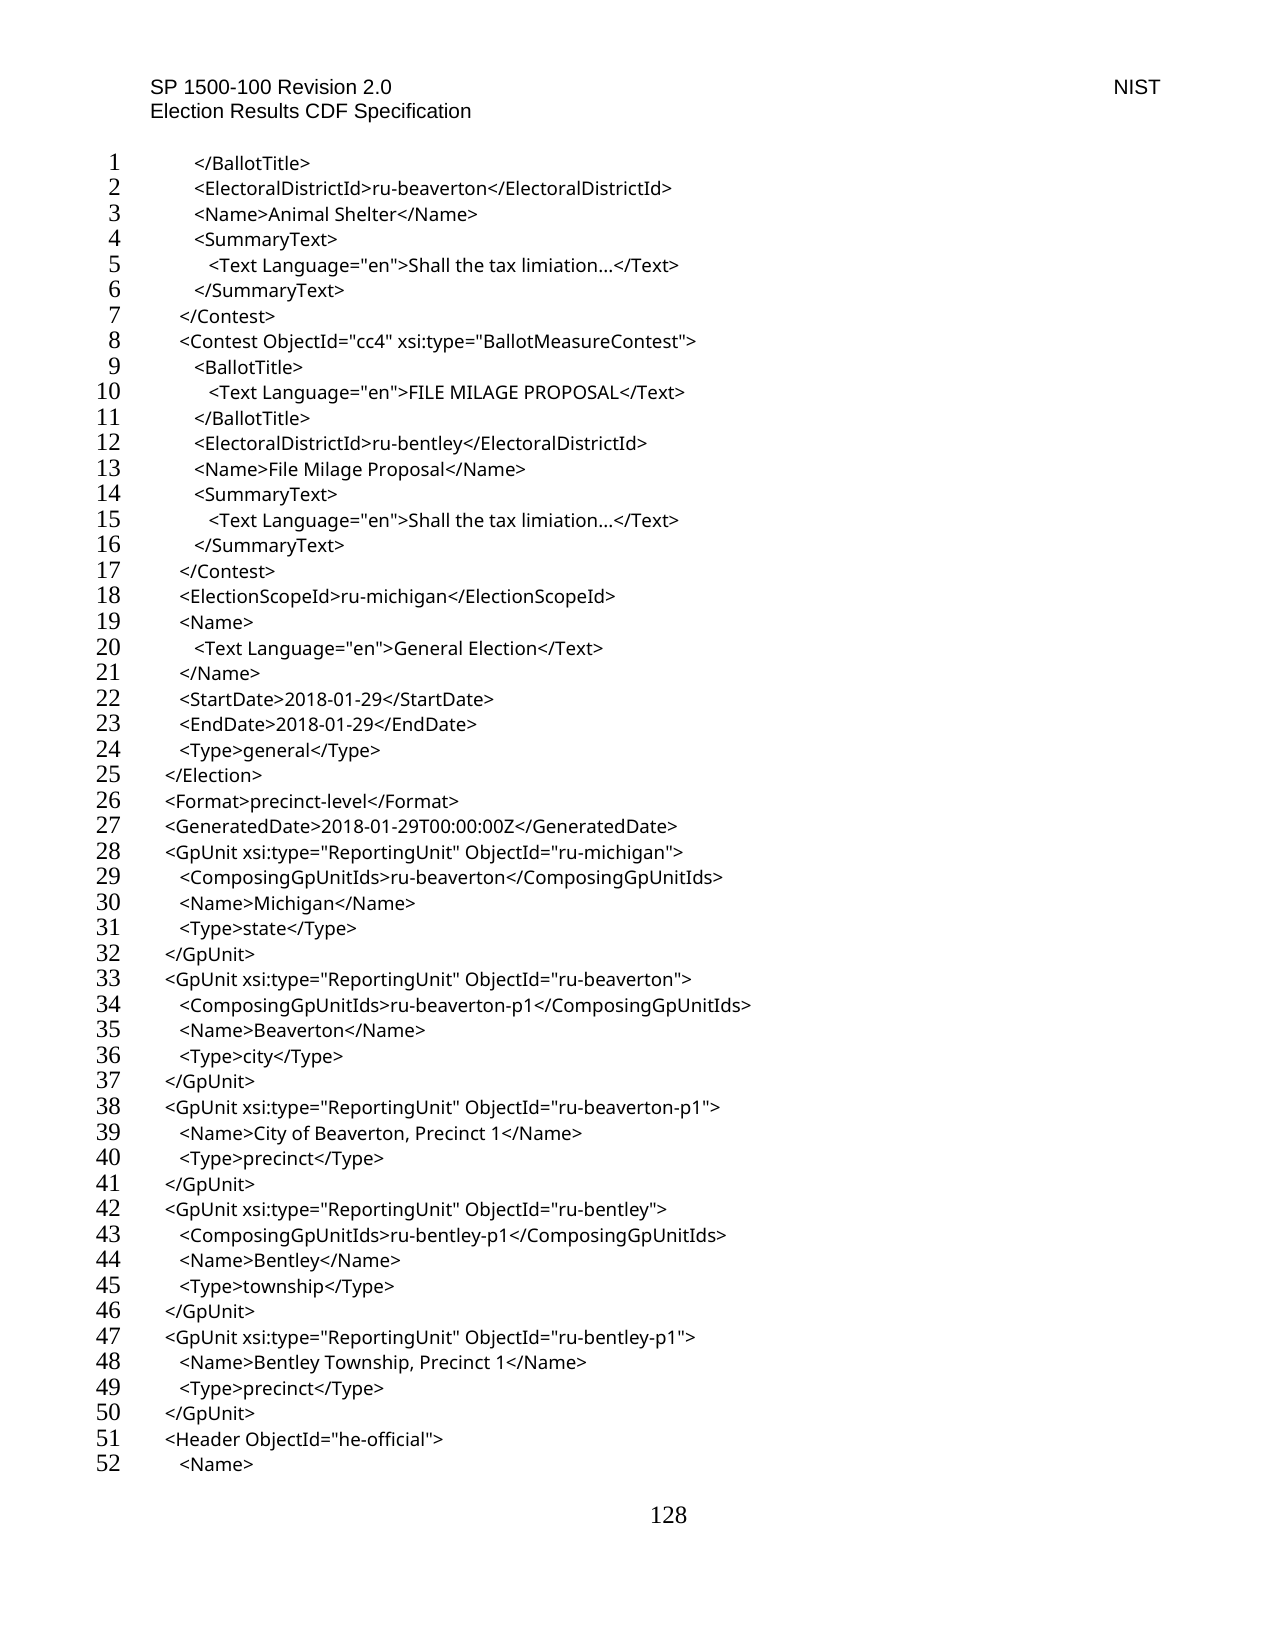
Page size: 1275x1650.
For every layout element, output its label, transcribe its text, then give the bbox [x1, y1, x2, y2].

text </BallotTitle> [150, 150, 1186, 176]
text <Type>city</Type> [150, 1043, 1186, 1069]
text <Name>Animal Shelter</Name> [150, 201, 1186, 227]
text </SummaryText> [150, 278, 1186, 303]
text <Name>File Milage Proposal</Name> [150, 456, 1186, 482]
text <Name>Bentley Township, Precinct 1</Name> [150, 1349, 1186, 1375]
text </Contest> [150, 558, 1186, 584]
text <Type>township</Type> [150, 1273, 1186, 1298]
text <GpUnit xsi:type="ReportingUnit" ObjectId="ru-beaverton-p1"> [150, 1094, 1186, 1120]
text <BallotTitle> [150, 354, 1186, 380]
text <EndDate>2018-01-29</EndDate> [150, 711, 1186, 737]
text <Name> [150, 1452, 1186, 1477]
text <Name>City of Beaverton, Precinct 1</Name> [150, 1120, 1186, 1145]
text <Type>precinct</Type> [150, 1375, 1186, 1401]
text <ElectionScopeId>ru-michigan</ElectionScopeId> [150, 584, 1186, 609]
text <Header ObjectId="he-official"> [150, 1426, 1186, 1452]
text <SummaryText> [150, 227, 1186, 252]
text <ElectoralDistrictId>ru-beaverton</ElectoralDistrictId> [150, 176, 1186, 201]
text <Text Language="en">General Election</Text> [150, 635, 1186, 660]
text </BallotTitle> [150, 405, 1186, 431]
text </GpUnit> [150, 1171, 1186, 1196]
text </GpUnit> [150, 1401, 1186, 1426]
text <Format>precinct-level</Format> [150, 788, 1186, 813]
text <StartDate>2018-01-29</StartDate> [150, 686, 1186, 711]
text <Type>state</Type> [150, 916, 1186, 941]
text </GpUnit> [150, 1298, 1186, 1324]
text <Name>Michigan</Name> [150, 890, 1186, 916]
text <GeneratedDate>2018-01-29T00:00:00Z</GeneratedDate> [150, 813, 1186, 839]
text <ComposingGpUnitIds>ru-beaverton</ComposingGpUnitIds> [150, 864, 1186, 890]
text <ComposingGpUnitIds>ru-beaverton-p1</ComposingGpUnitIds> [150, 992, 1186, 1018]
text </GpUnit> [150, 941, 1186, 967]
text <ElectoralDistrictId>ru-bentley</ElectoralDistrictId> [150, 431, 1186, 456]
text </GpUnit> [150, 1069, 1186, 1094]
text <ComposingGpUnitIds>ru-bentley-p1</ComposingGpUnitIds> [150, 1222, 1186, 1247]
text <GpUnit xsi:type="ReportingUnit" ObjectId="ru-beaverton"> [150, 967, 1186, 992]
text <Contest ObjectId="cc4" xsi:type="BallotMeasureContest"> [150, 329, 1186, 354]
text <Name> [150, 609, 1186, 635]
text </Election> [150, 762, 1186, 788]
text <Type>general</Type> [150, 737, 1186, 762]
text <Text Language="en">Shall the tax limiation...</Text> [150, 252, 1186, 278]
text <Name>Bentley</Name> [150, 1247, 1186, 1273]
text <GpUnit xsi:type="ReportingUnit" ObjectId="ru-bentley-p1"> [150, 1324, 1186, 1349]
text <Text Language="en">FILE MILAGE PROPOSAL</Text> [150, 380, 1186, 405]
text <GpUnit xsi:type="ReportingUnit" ObjectId="ru-michigan"> [150, 839, 1186, 864]
text </Name> [150, 660, 1186, 686]
text </Contest> [150, 303, 1186, 329]
text <GpUnit xsi:type="ReportingUnit" ObjectId="ru-bentley"> [150, 1196, 1186, 1222]
text <SummaryText> [150, 482, 1186, 507]
text <Name>Beaverton</Name> [150, 1018, 1186, 1043]
text <Type>precinct</Type> [150, 1145, 1186, 1171]
text <Text Language="en">Shall the tax limiation...</Text> [150, 507, 1186, 533]
text </SummaryText> [150, 533, 1186, 558]
